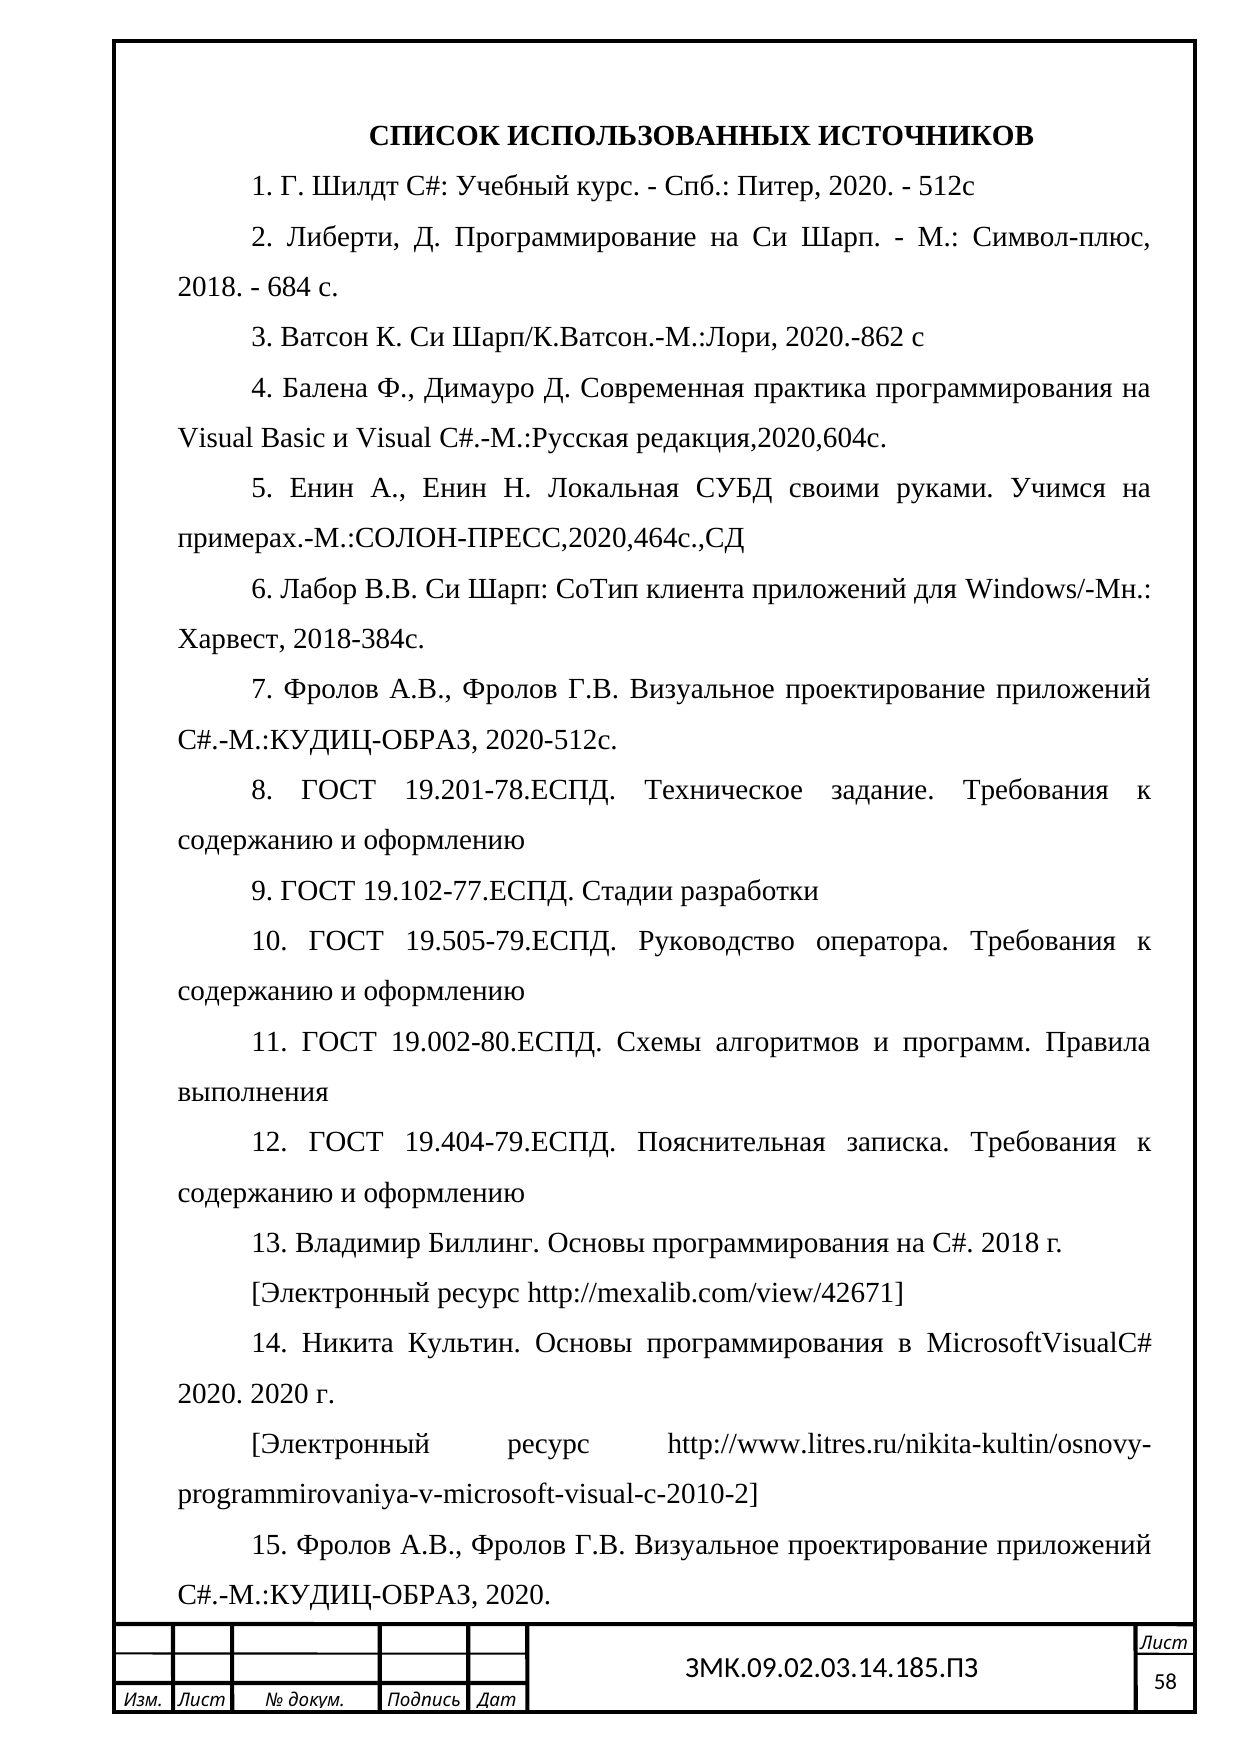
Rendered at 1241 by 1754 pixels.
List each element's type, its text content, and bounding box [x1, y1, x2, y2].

text 3. Ватсон К. Си Шарп/К.Ватсон.-М.:Лори, 2020.-862 с [177, 319, 1152, 353]
text 13. Владимир Биллинг. Основы программирования на С#. 2018 г. [177, 1225, 1152, 1258]
text 2. Либерти, Д. Программирование на Си Шарп. - М.: Символ-плюс, 2018. - 684 с. [177, 219, 1152, 303]
text 15. Фролов А.В., Фролов Г.В. Визуальное проектирование приложений C#.-М.:КУДИЦ-ОБРАЗ, 2020. [177, 1527, 1152, 1611]
text [Электронный ресурс http://www.litres.ru/nikita-kultin/osnovy-programmirovaniya-v-microsoft-visual-c-2010-2] [177, 1426, 1152, 1510]
text [Электронный ресурс http://mexalib.com/view/42671] [177, 1275, 1152, 1309]
text 8. ГОСТ 19.201-78.ЕСПД. Техническое задание. Требования к содержанию и оформлению [177, 772, 1152, 856]
text 6. Лабор В.В. Си Шарп: СоТип клиента приложений для Windows/-Мн.: Харвест, 2018-384с. [177, 571, 1152, 655]
text 11. ГОСТ 19.002-80.ЕСПД. Схемы алгоритмов и программ. Правила выполнения [177, 1024, 1152, 1108]
text 9. ГОСТ 19.102-77.ЕСПД. Стадии разработки [177, 873, 1152, 906]
text 14. Никита Культин. Основы программирования в MicrosoftVisualC# 2020. 2020 г. [177, 1326, 1152, 1409]
text 10. ГОСТ 19.505-79.ЕСПД. Руководство оператора. Требования к содержанию и оформлению [177, 923, 1152, 1007]
text 4. Балена Ф., Димауро Д. Современная практика программирования на Visual Basic и Visual C#.-М.:Русская редакция,2020,604с. [177, 370, 1152, 453]
text 5. Енин А., Енин Н. Локальная СУБД своими руками. Учимся на примерах.-М.:СОЛОН-ПРЕСС,2020,464с.,СД [177, 470, 1152, 554]
text СПИСОК ИСПОЛЬЗОВАННЫХ ИСТОЧНИКОВ [177, 118, 1152, 152]
text 1. Г. Шилдт C#: Учебный курс. - Спб.: Питер, 2020. - 512с [177, 168, 1152, 202]
text 7. Фролов А.В., Фролов Г.В. Визуальное проектирование приложений C#.-М.:КУДИЦ-ОБРАЗ, 2020-512с. [177, 672, 1152, 755]
text 12. ГОСТ 19.404-79.ЕСПД. Пояснительная записка. Требования к содержанию и оформлению [177, 1124, 1152, 1208]
